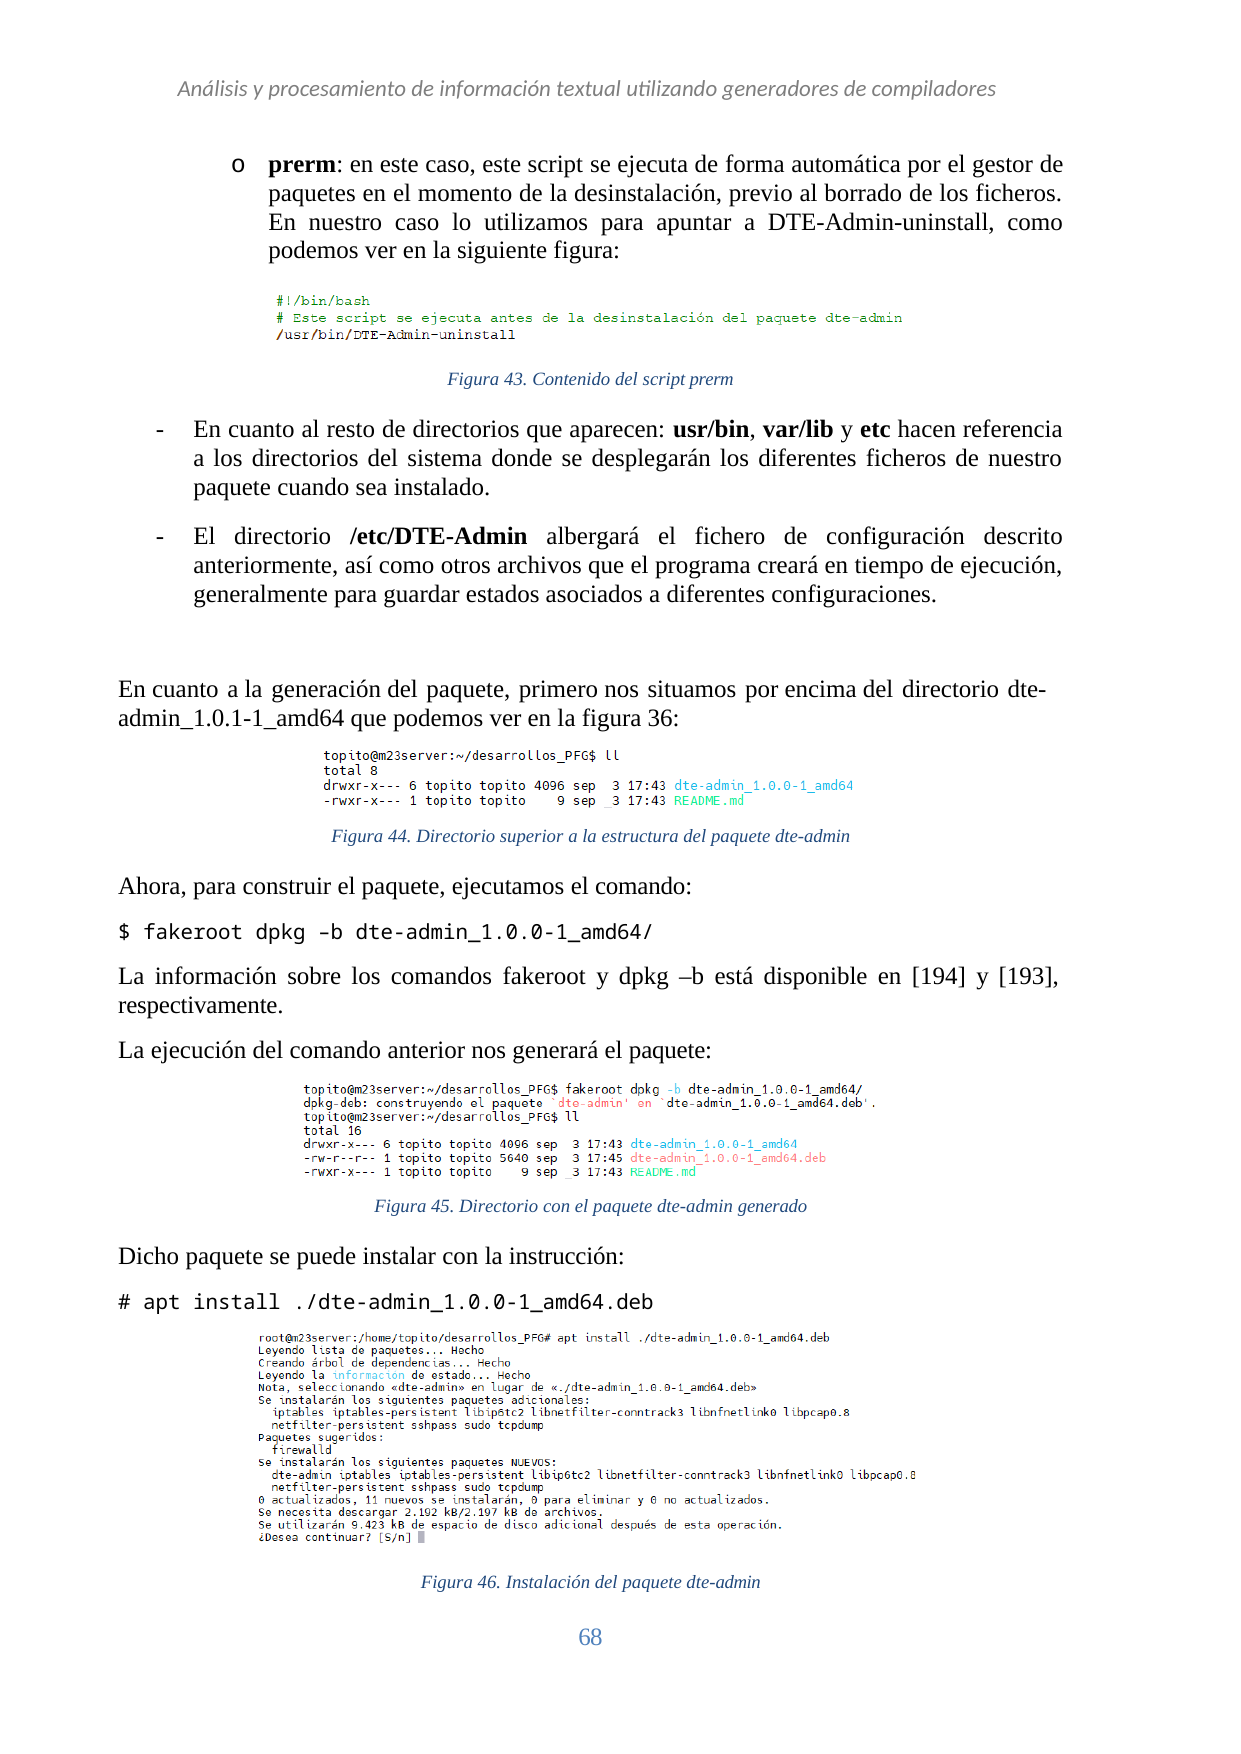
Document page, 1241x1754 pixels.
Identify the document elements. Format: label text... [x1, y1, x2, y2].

list El directorio /etc/DTE-Admin albergará el fichero de configuración descrito anteriormente, así como otros archivos que el programa creará en tiempo de ejecución, generalmente para guardar estados asociados a diferentes configuraciones. [156, 521, 1063, 608]
picture [323, 750, 853, 808]
text Figura 43. Contenido del script prerm [202, 368, 979, 390]
list prerm: en este caso, este script se ejecuta de forma automática por el gestor de paquetes en el momento de la desinstalación, previo al borrado de los ficheros. En nuestro caso lo utilizamos para apuntar a DTE-Admin-uninstall, como podemos ver en la siguiente figura: [231, 149, 1063, 264]
picture [258, 1332, 916, 1543]
text Dicho paquete se puede instalar con la instrucción: [118, 1241, 1173, 1270]
text Figura 46. Instalación del paquete dte-admin [202, 1571, 979, 1593]
text $ fakeroot dpkg –b dte-admin_1.0.0-1_amd64/ [118, 917, 1173, 945]
picture [276, 295, 902, 340]
text # apt install ./dte-admin_1.0.0-1_amd64.deb [118, 1287, 1173, 1316]
text La ejecución del comando anterior nos generará el paquete: [118, 1036, 1173, 1064]
text La información sobre los comandos fakeroot y dpkg –b está disponible en [194] y [193], respectivamente. [118, 961, 1173, 1019]
list En cuanto al resto de directorios que aparecen: usr/bin, var/lib y etc hacen referencia a los directorios del sistema donde se desplegarán los diferentes ficheros de nuestro paquete cuando sea instalado. [156, 414, 1063, 501]
text En cuanto a la generación del paquete, primero nos situamos por encima del directorio dte- admin_1.0.1-1_amd64 que podemos ver en la figura 36: [118, 674, 1063, 731]
text Figura 44. Directorio superior a la estructura del paquete dte-admin [202, 764, 979, 846]
text Ahora, para construir el paquete, ejecutamos el comando: [118, 871, 1173, 899]
picture [303, 1083, 875, 1179]
